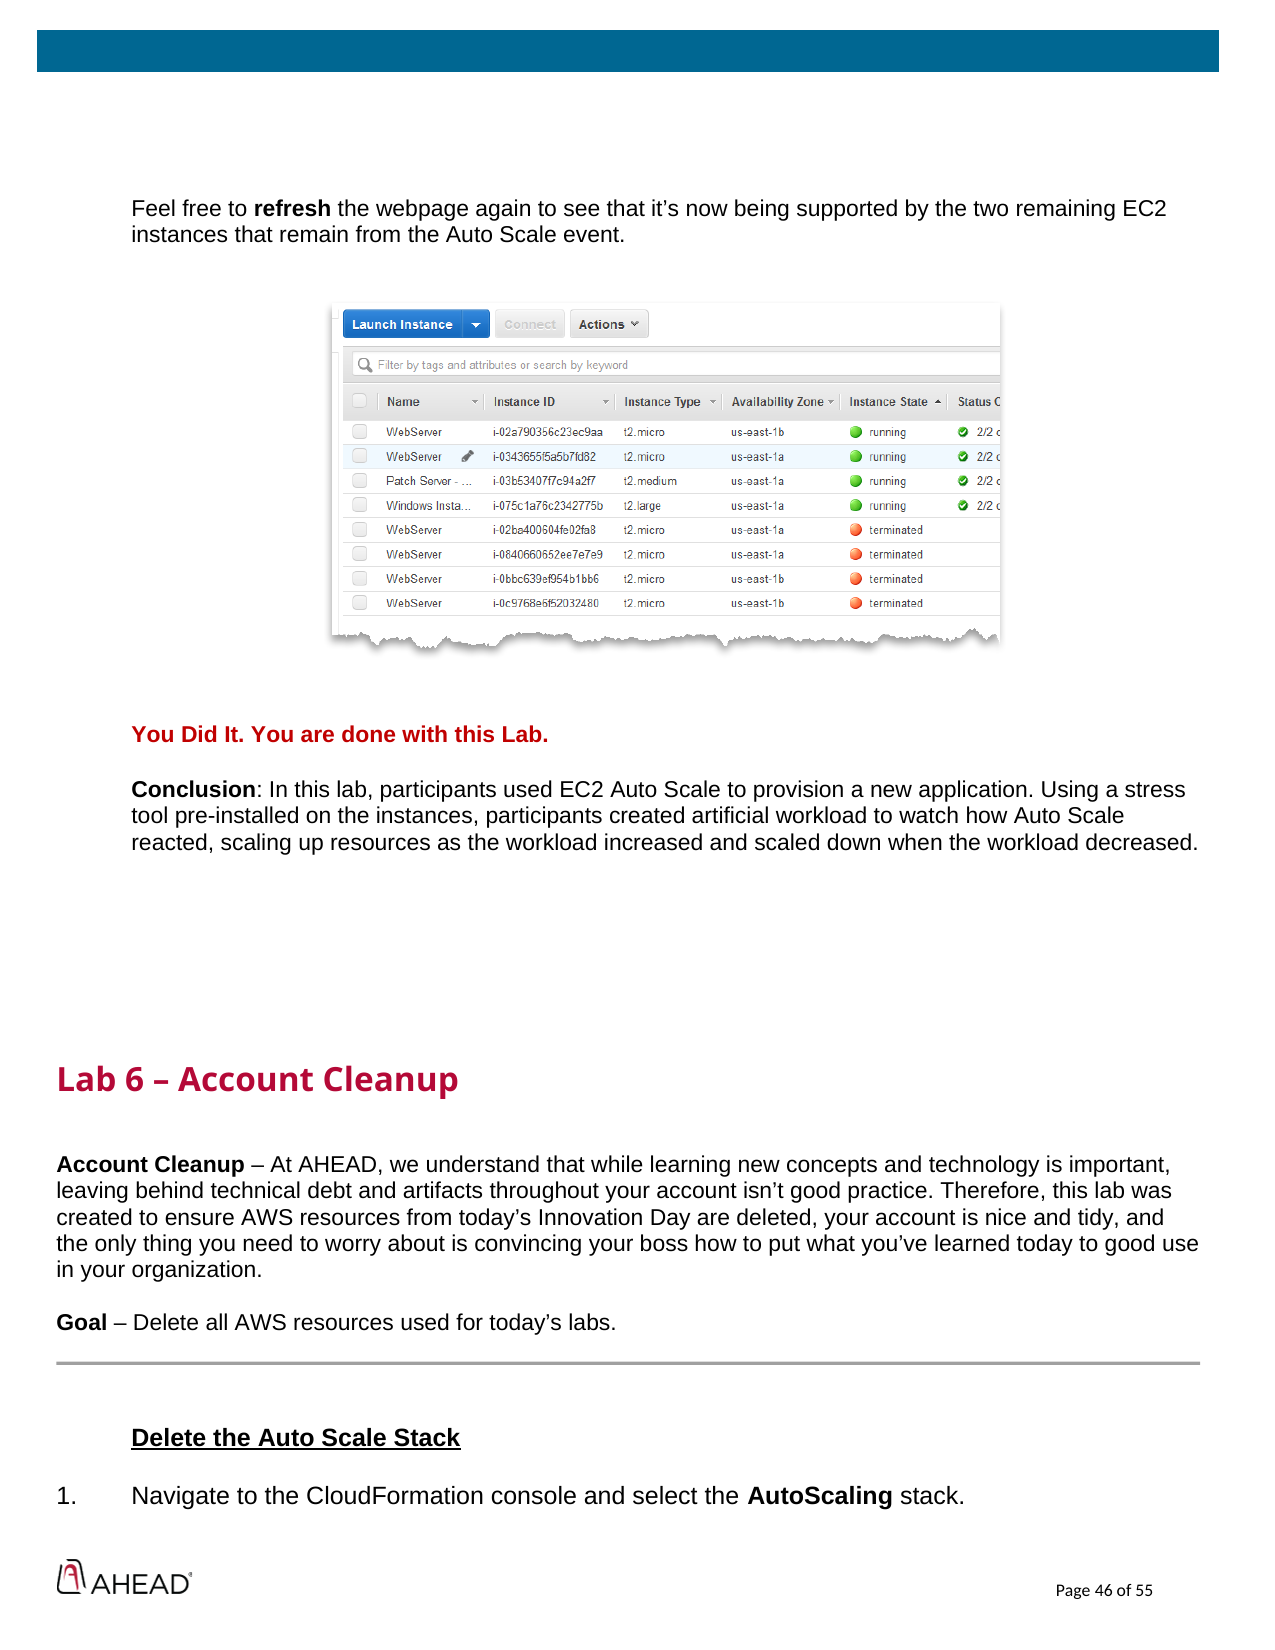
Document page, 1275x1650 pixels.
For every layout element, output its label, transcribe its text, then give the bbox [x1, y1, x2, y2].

list Navigate to the CloudFormation console and select the AutoScaling stack. [56, 1481, 1200, 1510]
text Goal – Delete all AWS resources used for today’s labs. [56, 1309, 1200, 1335]
text Conclusion: In this lab, participants used EC2 Auto Scale to provision a new application. Using a stress tool pre-installed on the instances, participants created artificial workload to watch how Auto Scale reacted, scaling up resources as the workload increased and scaled down when the workload decreased. [131, 776, 1200, 855]
text Account Cleanup – At AHEAD, we understand that while learning new concepts and technology is important, leaving behind technical debt and artifacts throughout your account isn’t good practice. Therefore, this lab was created to ensure AWS resources from today’s Innovation Day are deleted, your account is nice and tidy, and the only thing you need to worry about is convincing your boss how to put what you’ve learned today to good use in your organization. [56, 1151, 1200, 1283]
picture [56, 1558, 193, 1597]
text You Did It. You are done with this Lab. [56, 721, 1200, 747]
text Lab 6 – Account Cleanup [56, 1056, 1200, 1102]
list Delete the Auto Scale Stack [131, 1423, 1200, 1452]
text Feel free to refresh the webpage again to see that it’s now being supported by the two remaining EC2 instances that remain from the Auto Scale event. [131, 195, 1200, 248]
picture [332, 303, 1000, 655]
